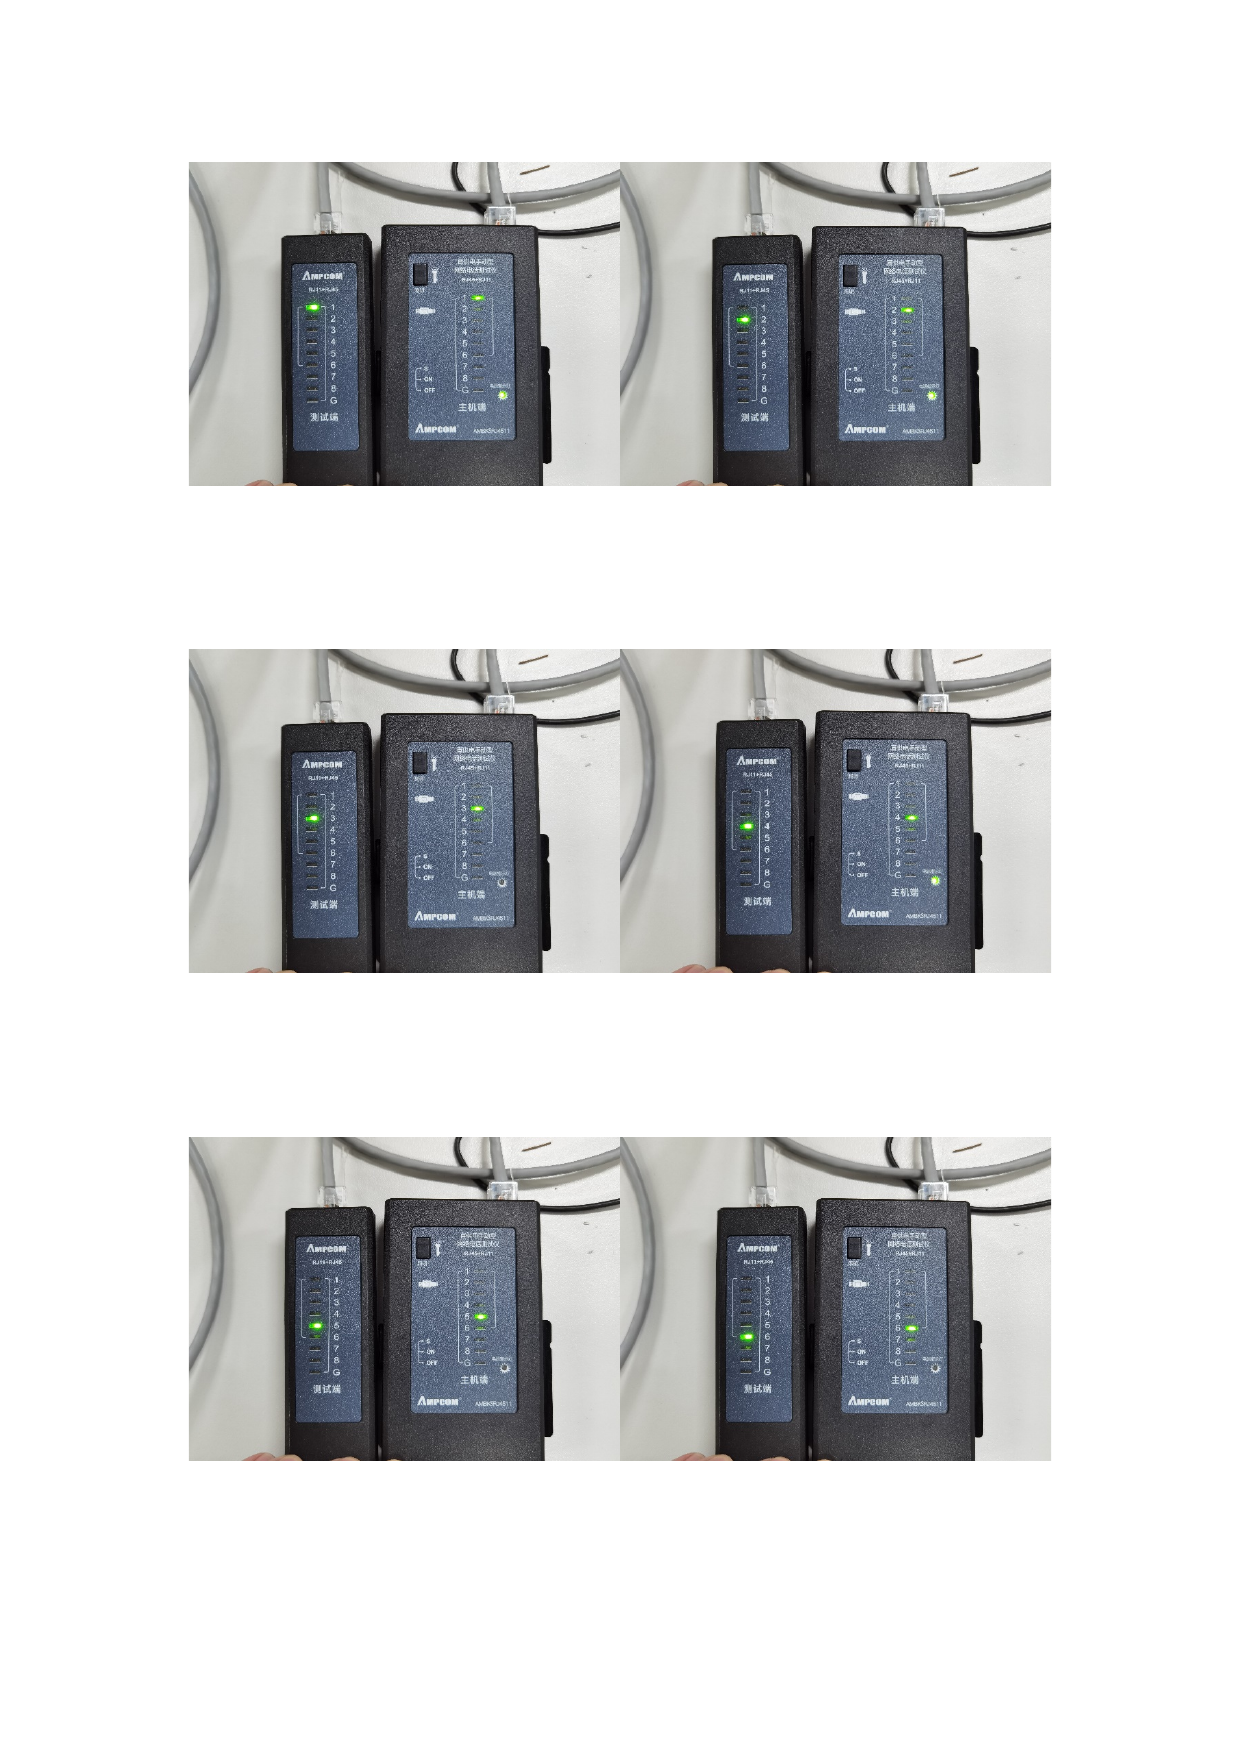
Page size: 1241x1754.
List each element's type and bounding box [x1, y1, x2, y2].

picture [188, 649, 1052, 973]
picture [188, 162, 1052, 486]
picture [188, 1137, 1052, 1461]
